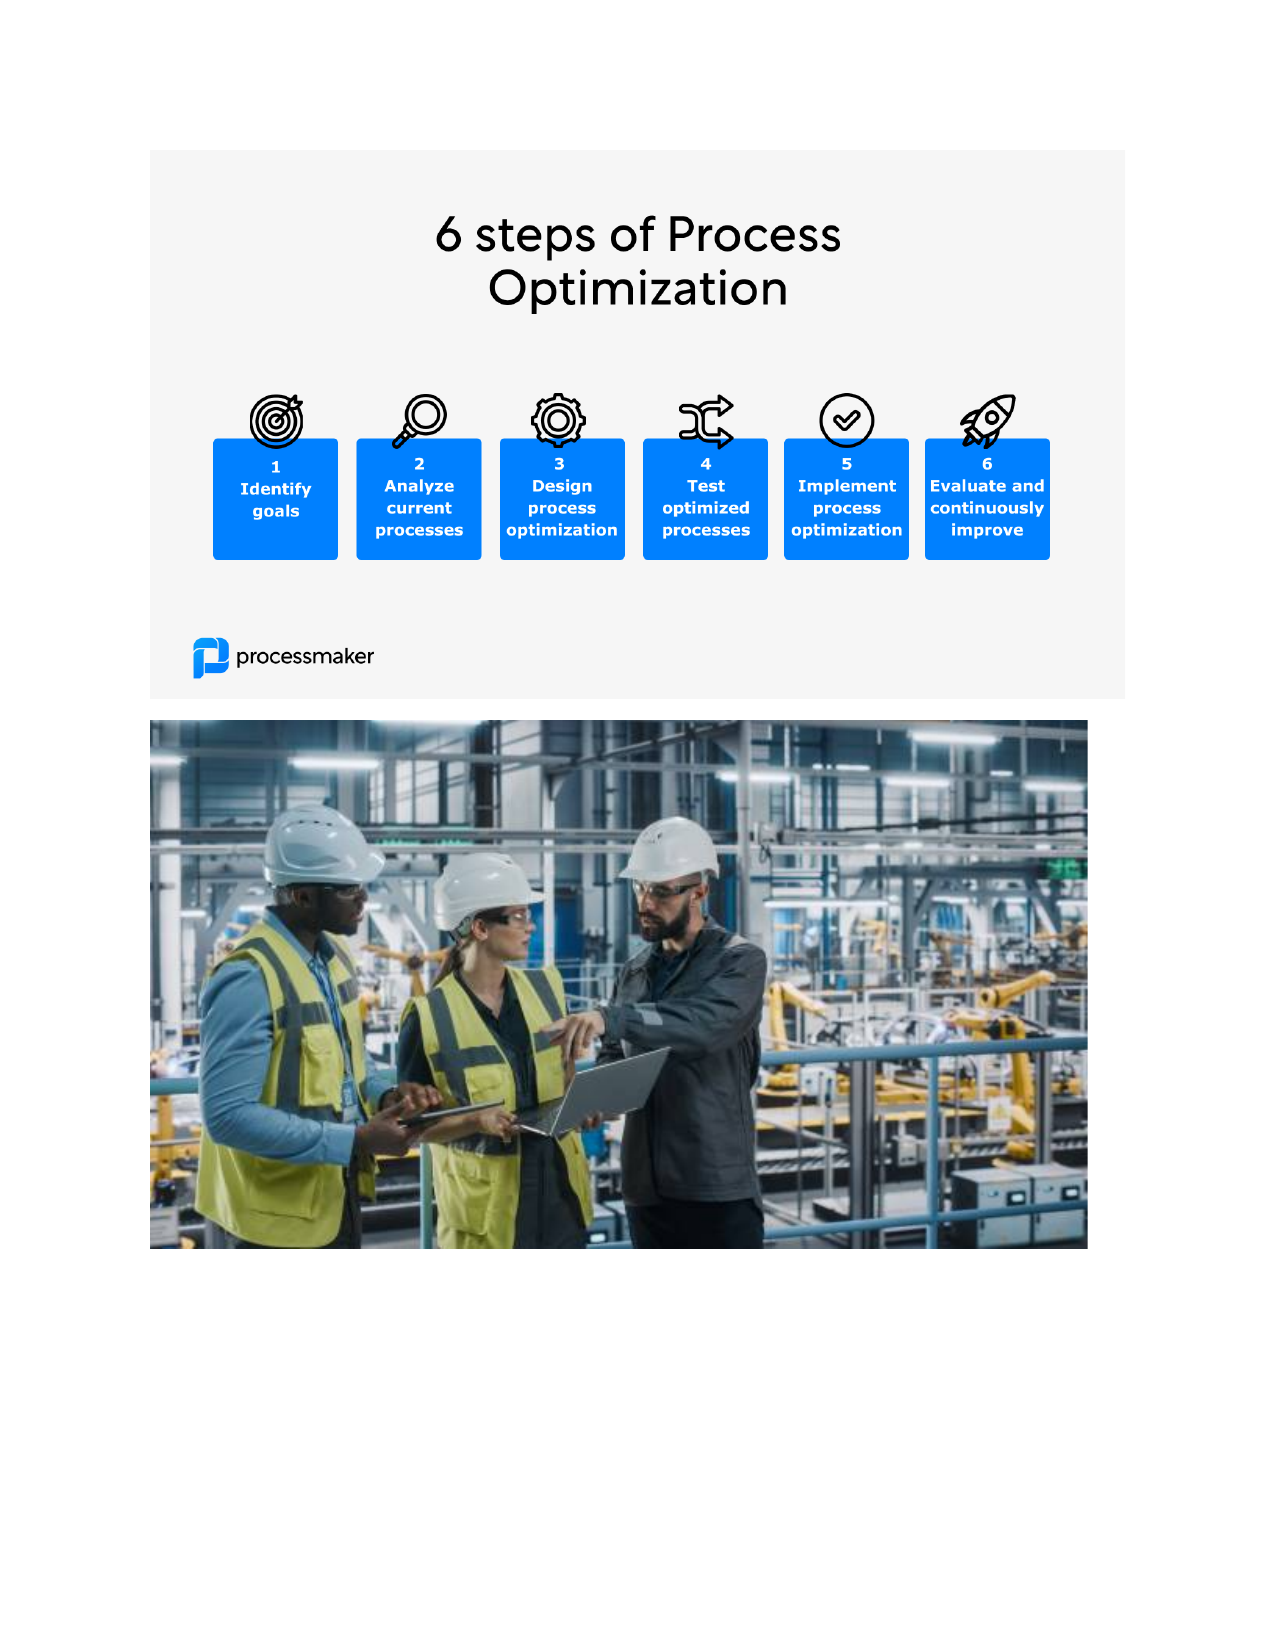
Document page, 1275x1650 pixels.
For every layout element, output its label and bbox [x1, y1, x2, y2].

picture [150, 150, 1125, 699]
picture [150, 720, 1088, 1249]
